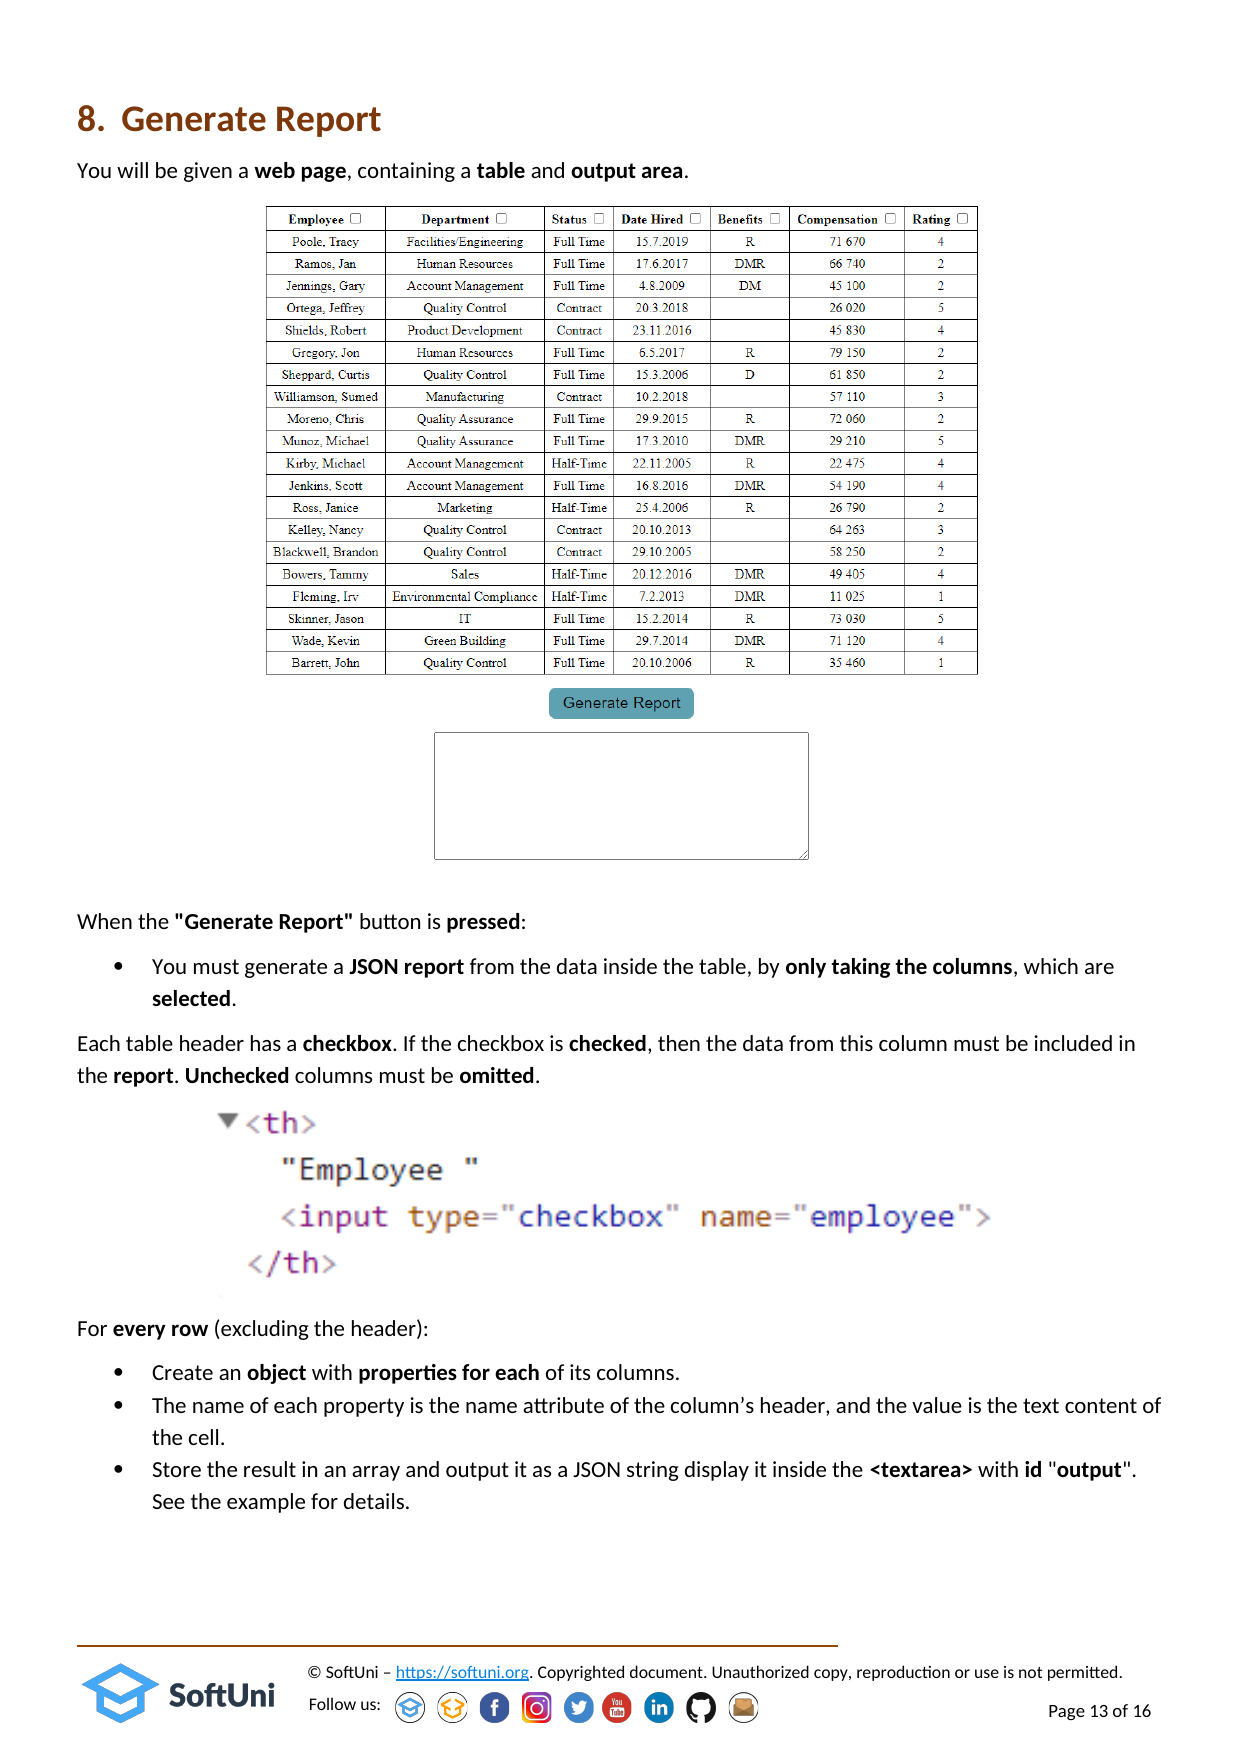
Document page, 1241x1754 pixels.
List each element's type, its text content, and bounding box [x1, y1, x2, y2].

picture [644, 1714, 653, 1723]
picture [75, 1658, 281, 1729]
list You must generate a JSON report from the data inside the table, by only taking the columns, which are selected. [114, 952, 1163, 1012]
picture [644, 1692, 653, 1701]
picture [196, 1105, 1044, 1298]
picture [479, 1692, 510, 1723]
picture [665, 1692, 674, 1701]
picture [395, 1692, 425, 1723]
text You will be given a web page, containing a table and output area. [77, 156, 1163, 184]
list Store the result in an array and output it as a JSON string display it inside the <textarea> with id "output". See the example for details. [114, 1455, 1163, 1515]
picture [665, 1714, 674, 1723]
text For every row (excluding the header): [77, 1314, 1163, 1342]
picture [658, 1705, 667, 1714]
picture [686, 1692, 716, 1723]
picture [522, 1692, 552, 1723]
picture [230, 201, 1011, 891]
subtitle Generate Report [77, 95, 1163, 141]
picture [437, 1692, 468, 1723]
text Each table header has a checkbox. If the checkbox is checked, then the data from this column must be included in the report. Unchecked columns must be omitted. [77, 1029, 1163, 1089]
text When the "Generate Report" button is pressed: [77, 907, 1163, 935]
list The name of each property is the name attribute of the column’s header, and the value is the text content of the cell. [114, 1391, 1163, 1451]
picture [728, 1692, 759, 1723]
list Create an object with properties for each of its columns. [114, 1358, 1163, 1387]
picture [564, 1692, 594, 1723]
picture [602, 1692, 632, 1723]
